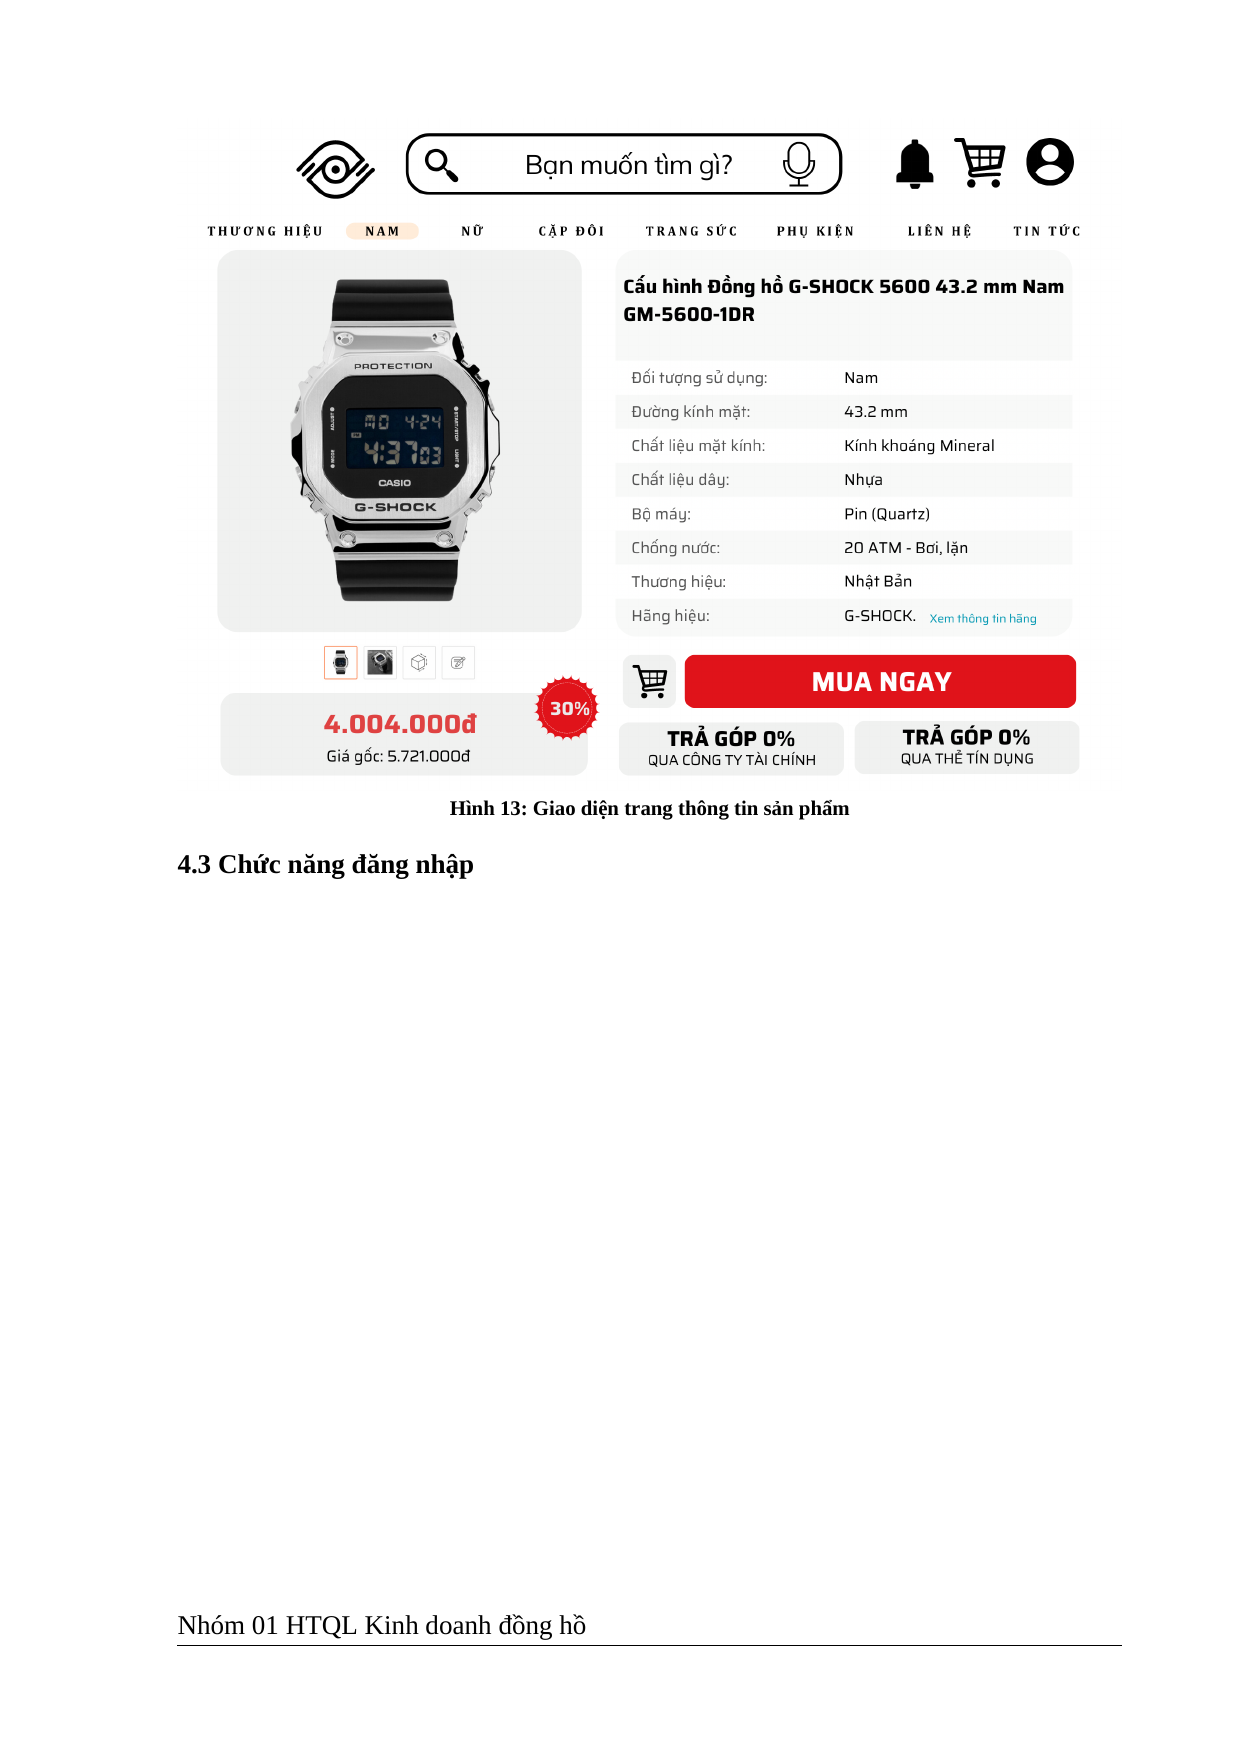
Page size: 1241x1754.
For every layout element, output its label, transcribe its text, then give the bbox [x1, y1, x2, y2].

subtitle 4.3 Chức năng đăng nhập [177, 848, 1122, 879]
picture [177, 118, 1122, 791]
text Hình 13: Giao diện trang thông tin sản phẩm [177, 796, 1122, 820]
